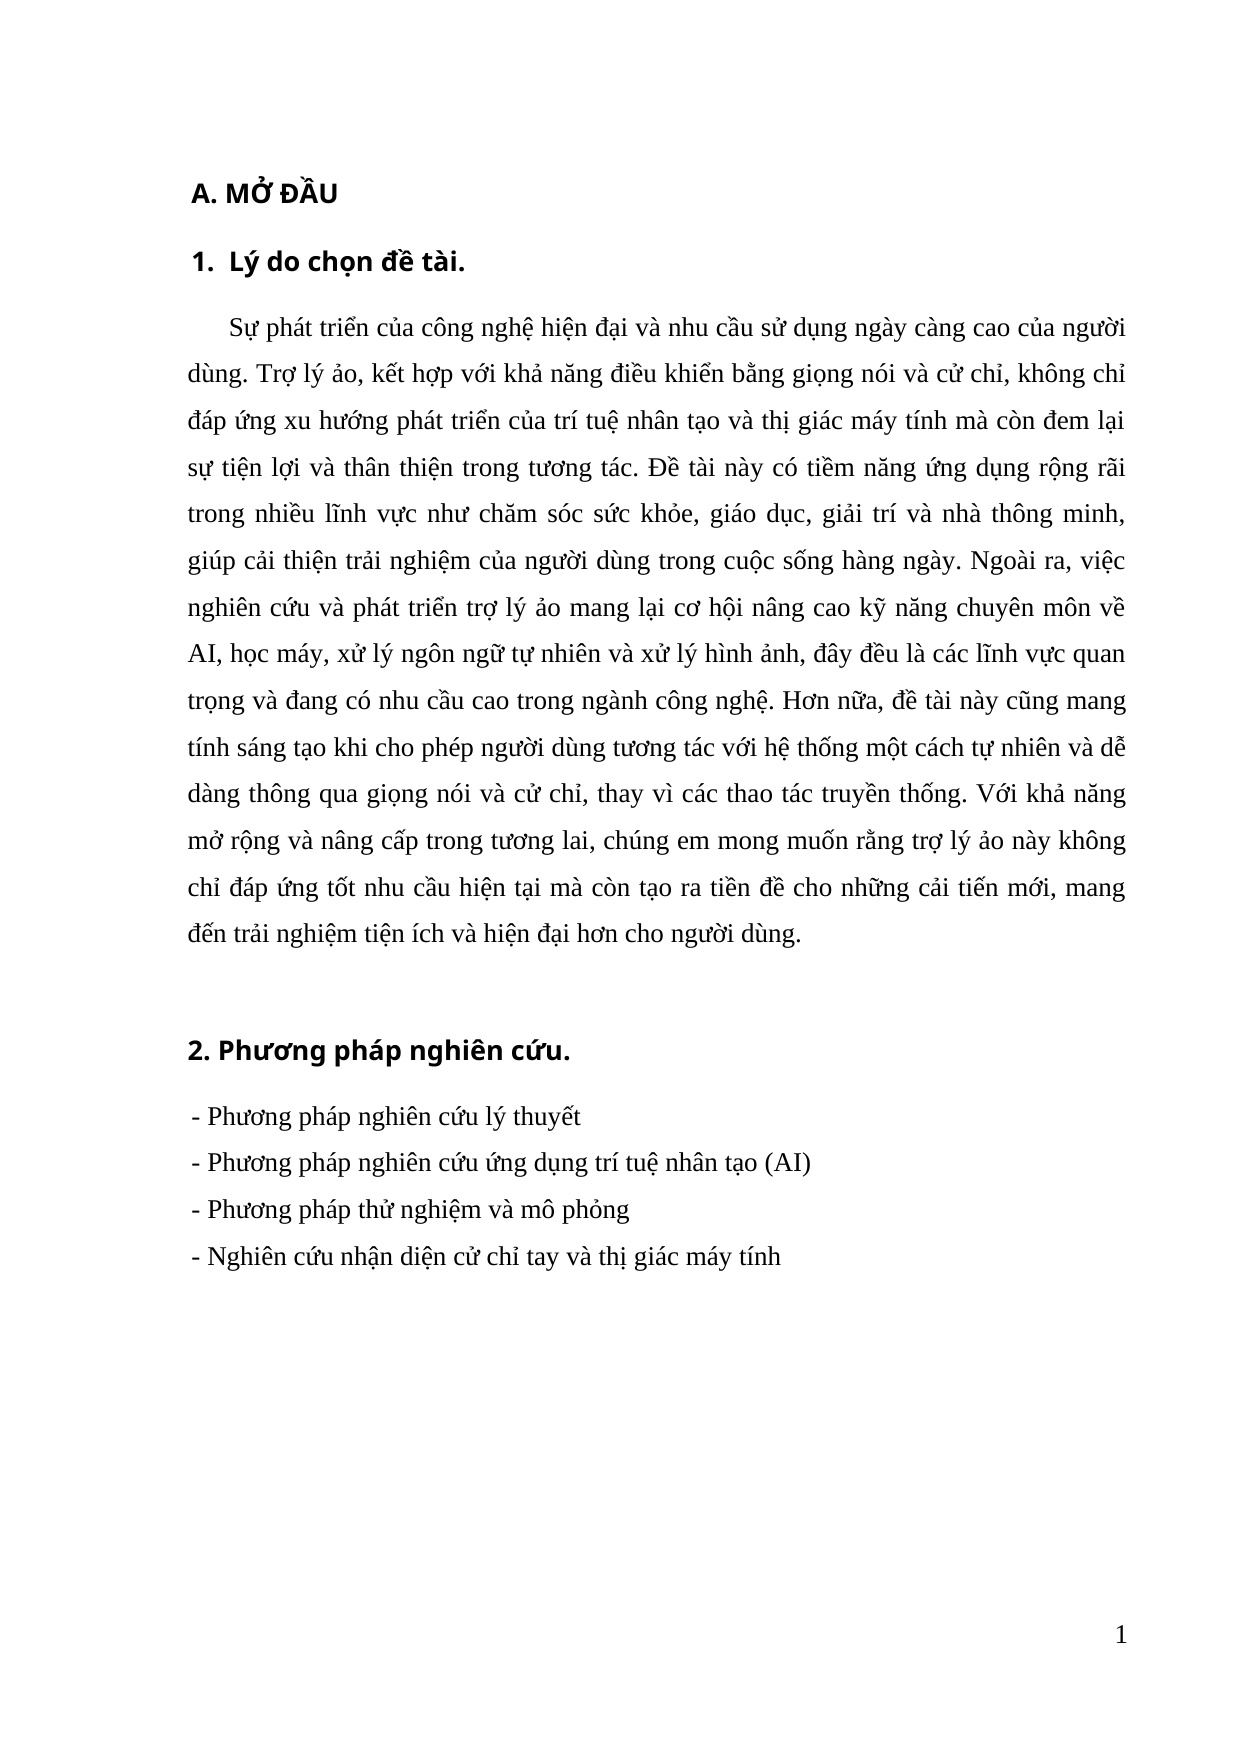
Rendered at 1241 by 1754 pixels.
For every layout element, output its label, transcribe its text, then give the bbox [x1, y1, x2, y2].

subtitle 2. Phương pháp nghiên cứu. [187, 1032, 1128, 1069]
list Lý do chọn đề tài. [191, 243, 1128, 280]
subtitle A. MỞ ĐẦU [191, 175, 1128, 212]
text - Nghiên cứu nhận diện cử chỉ tay và thị giác máy tính [191, 1239, 1128, 1271]
text Sự phát triển của công nghệ hiện đại và nhu cầu sử dụng ngày càng cao của người dùng. Trợ lý ảo, kết hợp với khả năng điều khiển bằng giọng nói và cử chỉ, không chỉ đáp ứng xu hướng phát triển của trí tuệ nhân tạo và thị giác máy tính mà còn đem lại sự tiện lợi và thân thiện trong tương tác. Đề tài này có tiềm năng ứng dụng rộng rãi trong nhiều lĩnh vực như chăm sóc sức khỏe, giáo dục, giải trí và nhà thông minh, giúp cải thiện trải nghiệm của người dùng trong cuộc sống hàng ngày. Ngoài ra, việc nghiên cứu và phát triển trợ lý ảo mang lại cơ hội nâng cao kỹ năng chuyên môn về AI, học máy, xử lý ngôn ngữ tự nhiên và xử lý hình ảnh, đây đều là các lĩnh vực quan trọng và đang có nhu cầu cao trong ngành công nghệ. Hơn nữa, đề tài này cũng mang tính sáng tạo khi cho phép người dùng tương tác với hệ thống một cách tự nhiên và dễ dàng thông qua giọng nói và cử chỉ, thay vì các thao tác truyền thống. Với khả năng mở rộng và nâng cấp trong tương lai, chúng em mong muốn rằng trợ lý ảo này không chỉ đáp ứng tốt nhu cầu hiện tại mà còn tạo ra tiền đề cho những cải tiến mới, mang đến trải nghiệm tiện ích và hiện đại hơn cho người dùng. [187, 311, 1128, 948]
text - Phương pháp nghiên cứu lý thuyết [191, 1099, 1128, 1131]
text - Phương pháp thử nghiệm và mô phỏng [191, 1193, 1128, 1224]
text - Phương pháp nghiên cứu ứng dụng trí tuệ nhân tạo (AI) [191, 1146, 1128, 1177]
